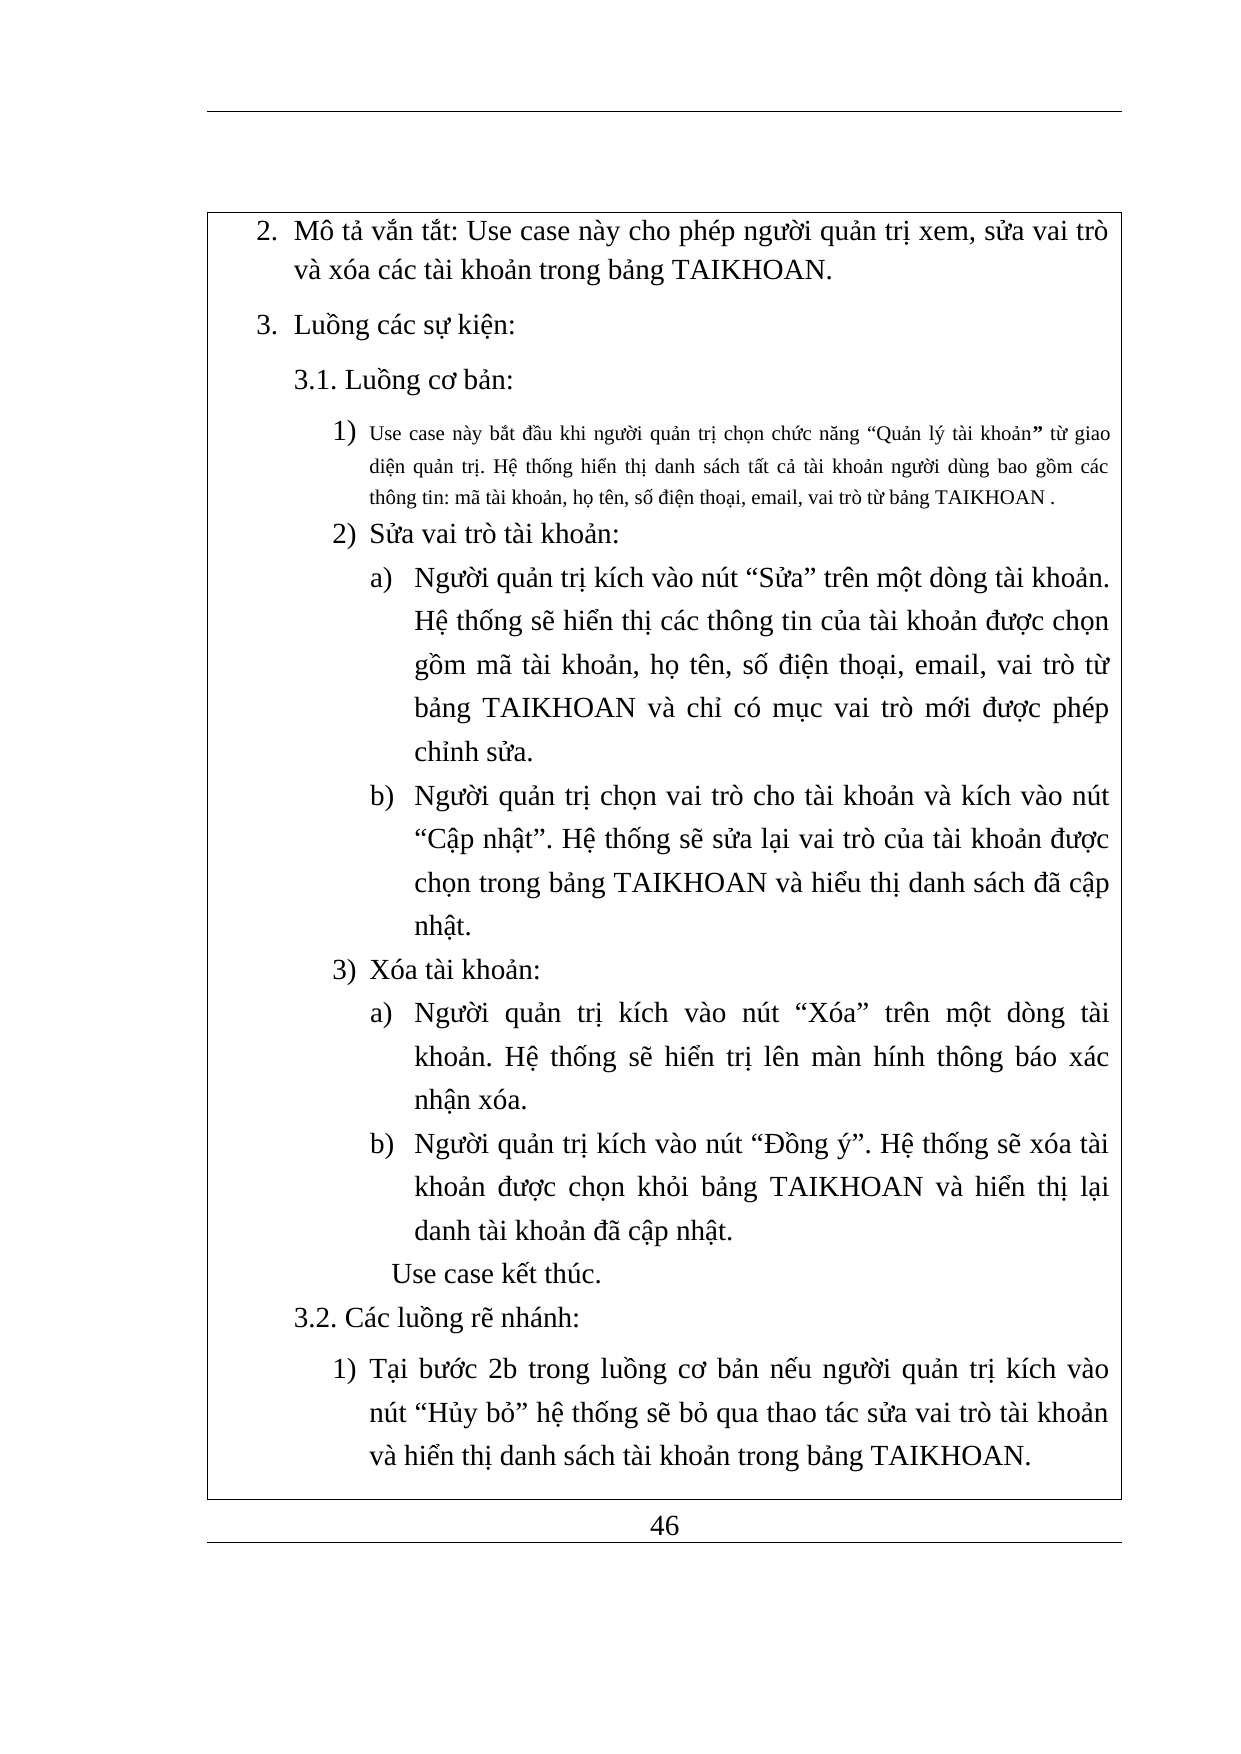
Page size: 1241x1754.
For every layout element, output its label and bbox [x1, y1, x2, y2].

table_header [208, 213, 1121, 1498]
